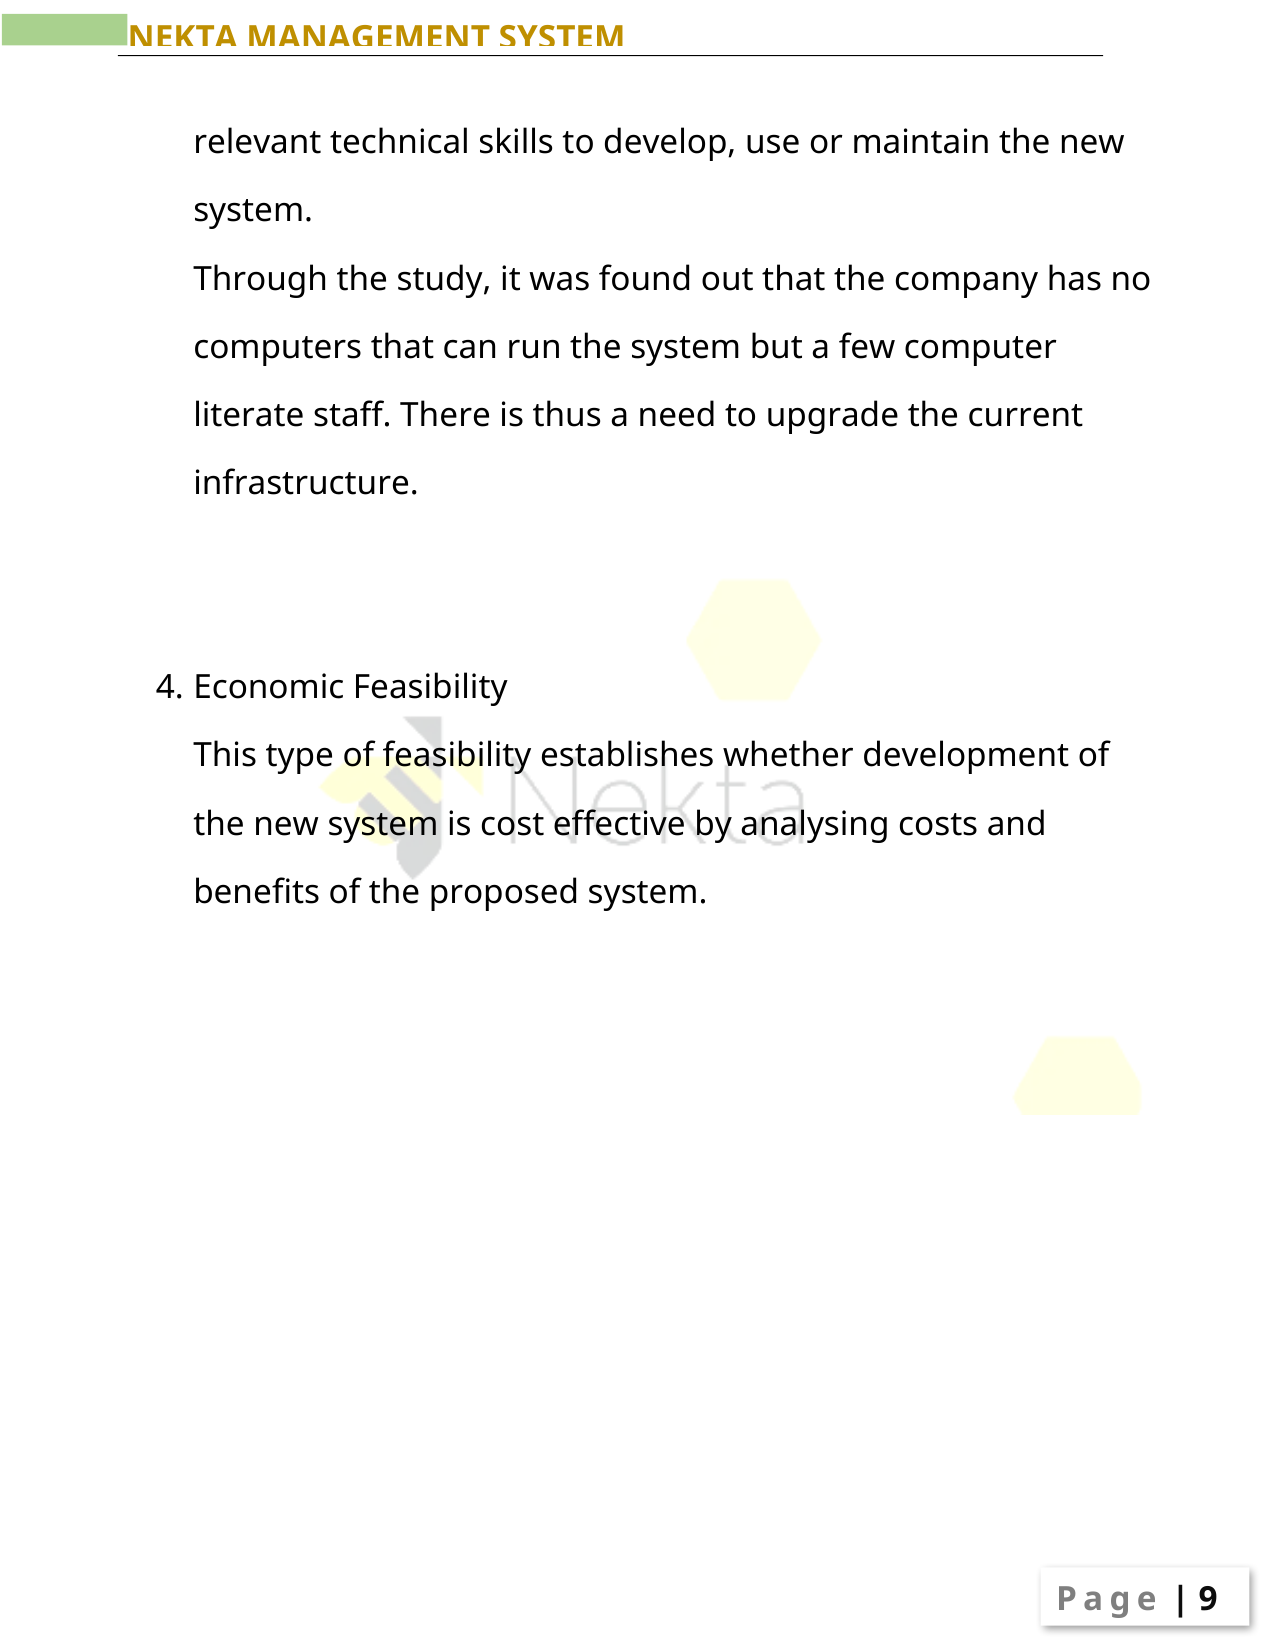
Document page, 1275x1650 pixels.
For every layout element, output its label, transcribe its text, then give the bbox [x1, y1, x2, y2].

list Through the study, it was found out that the company has no computers that can run the system but a few computer literate staff. There is thus a need to upgrade the current infrastructure. [193, 254, 1157, 504]
list Economic Feasibility [156, 663, 1157, 708]
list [193, 118, 1157, 232]
list This type of feasibility establishes whether development of the new system is cost effective by analysing costs and benefits of the proposed system. [193, 731, 1157, 913]
